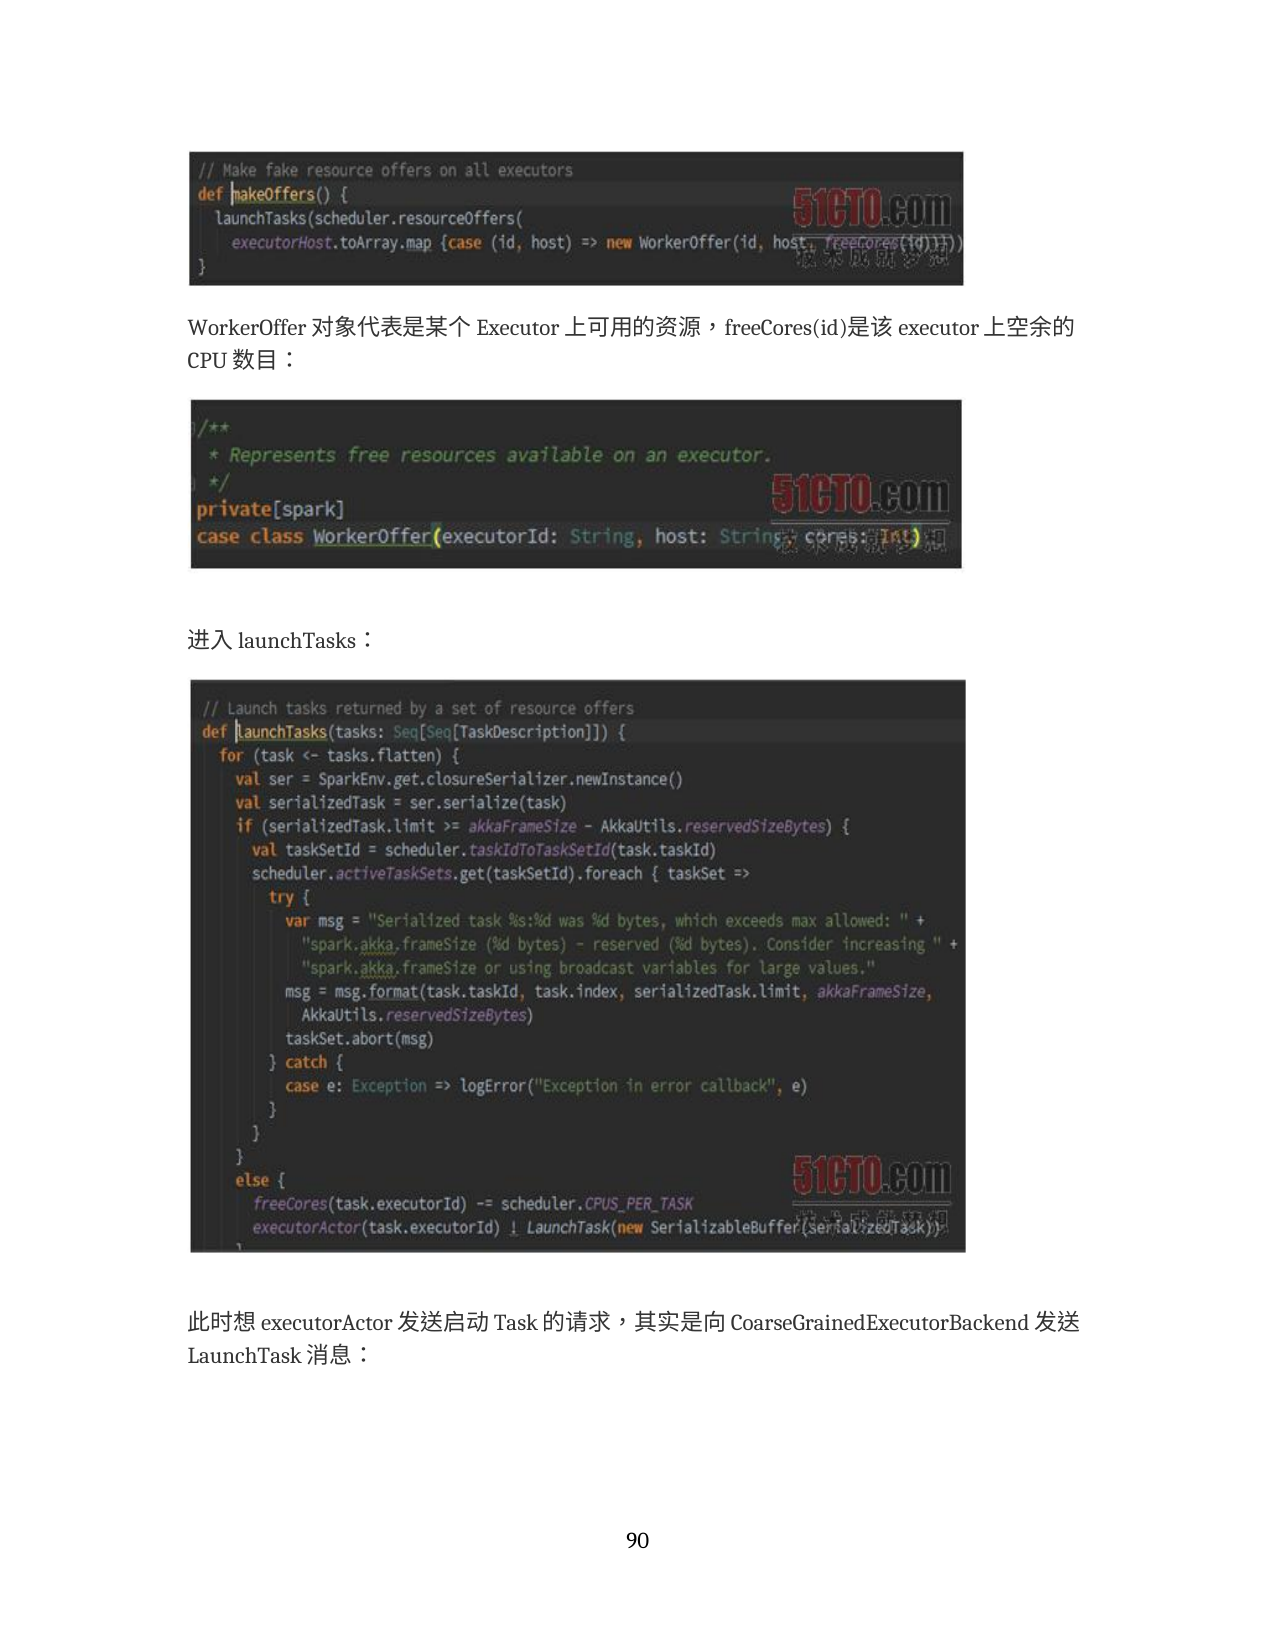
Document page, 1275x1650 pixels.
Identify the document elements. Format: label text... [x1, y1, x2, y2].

picture [187, 397, 966, 575]
text WorkerOffer对象代表是某个Executor上可用的资源，freeCores(id)是该executor上空余的CPU数目： [187, 311, 1087, 375]
text 进入launchTasks： [187, 596, 1087, 655]
picture [187, 150, 966, 289]
picture [187, 677, 966, 1256]
text 此时想executorActor发送启动Task的请求，其实是向CoarseGrainedExecutorBackend发送LaunchTask消息： [187, 1278, 1087, 1370]
